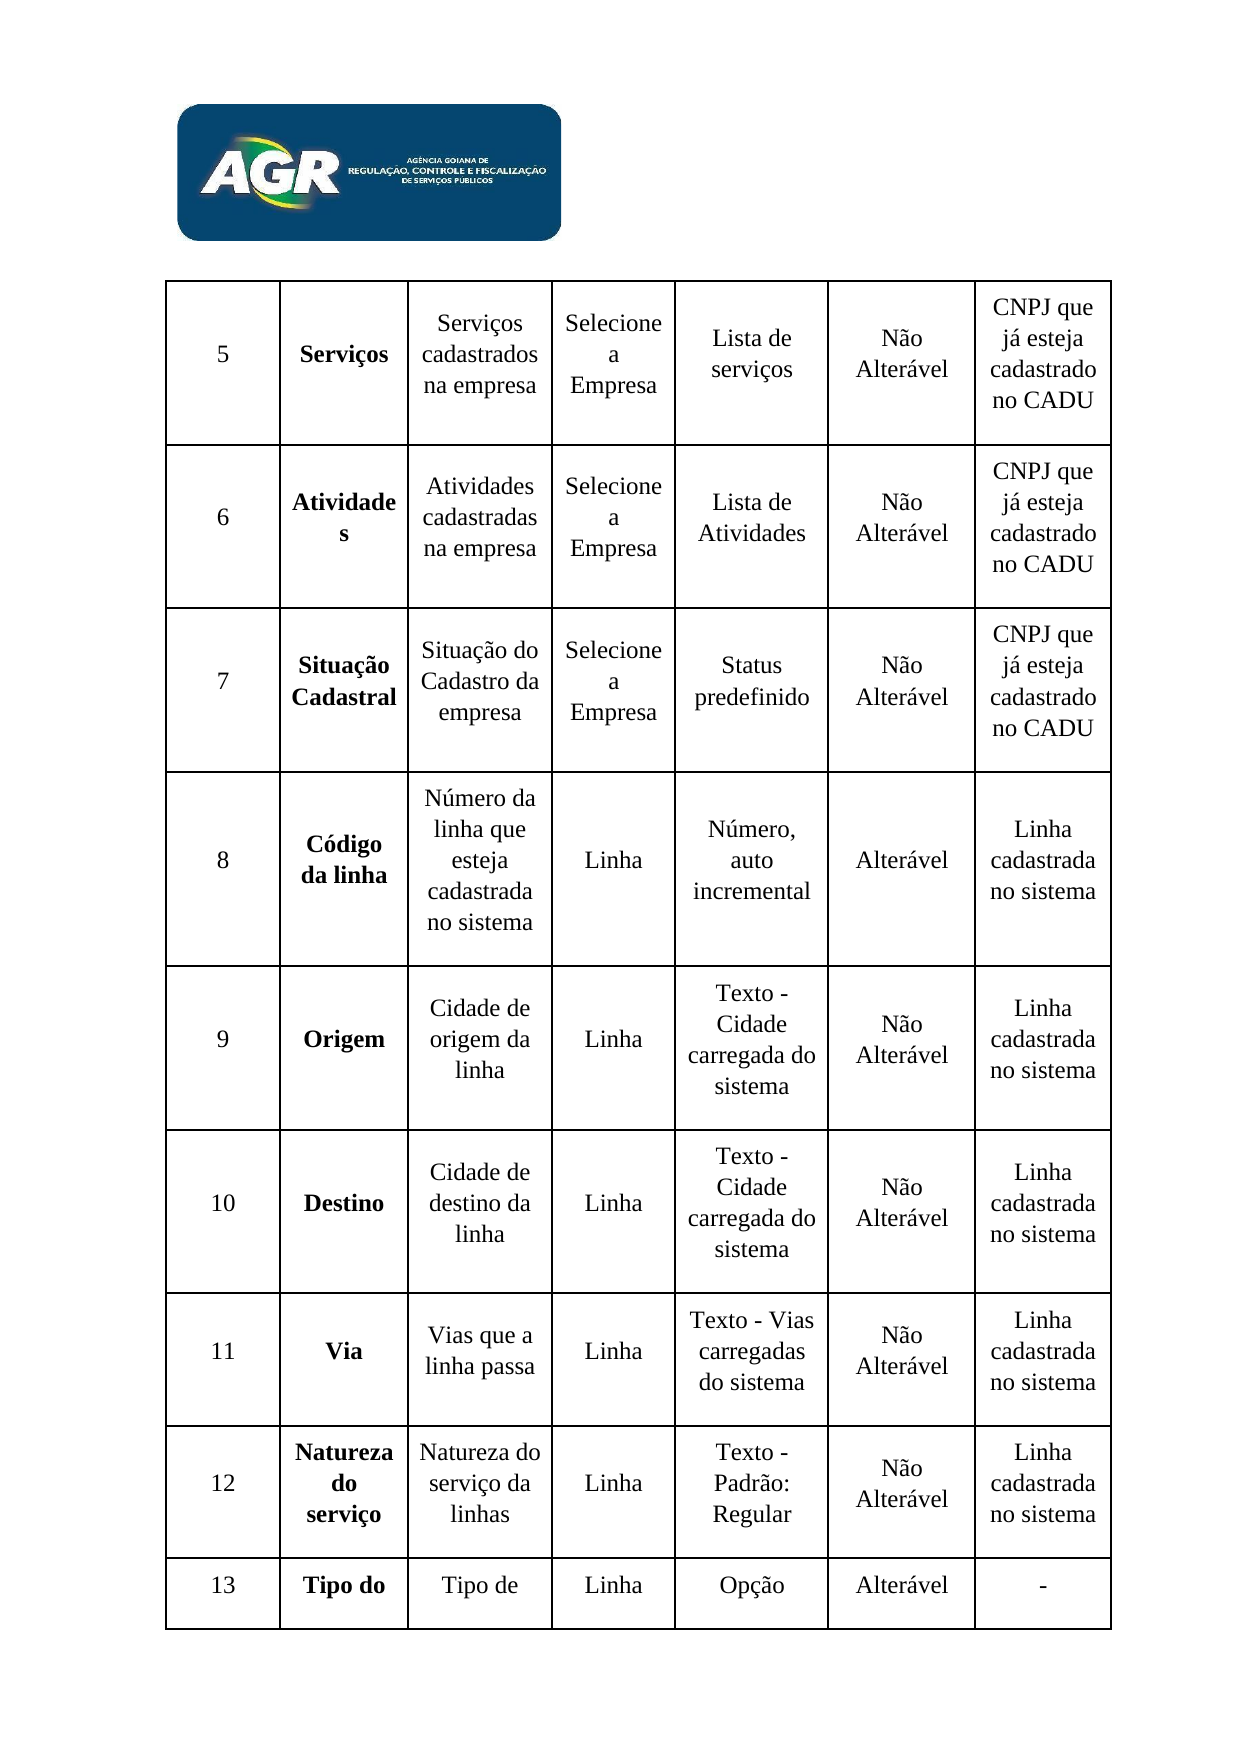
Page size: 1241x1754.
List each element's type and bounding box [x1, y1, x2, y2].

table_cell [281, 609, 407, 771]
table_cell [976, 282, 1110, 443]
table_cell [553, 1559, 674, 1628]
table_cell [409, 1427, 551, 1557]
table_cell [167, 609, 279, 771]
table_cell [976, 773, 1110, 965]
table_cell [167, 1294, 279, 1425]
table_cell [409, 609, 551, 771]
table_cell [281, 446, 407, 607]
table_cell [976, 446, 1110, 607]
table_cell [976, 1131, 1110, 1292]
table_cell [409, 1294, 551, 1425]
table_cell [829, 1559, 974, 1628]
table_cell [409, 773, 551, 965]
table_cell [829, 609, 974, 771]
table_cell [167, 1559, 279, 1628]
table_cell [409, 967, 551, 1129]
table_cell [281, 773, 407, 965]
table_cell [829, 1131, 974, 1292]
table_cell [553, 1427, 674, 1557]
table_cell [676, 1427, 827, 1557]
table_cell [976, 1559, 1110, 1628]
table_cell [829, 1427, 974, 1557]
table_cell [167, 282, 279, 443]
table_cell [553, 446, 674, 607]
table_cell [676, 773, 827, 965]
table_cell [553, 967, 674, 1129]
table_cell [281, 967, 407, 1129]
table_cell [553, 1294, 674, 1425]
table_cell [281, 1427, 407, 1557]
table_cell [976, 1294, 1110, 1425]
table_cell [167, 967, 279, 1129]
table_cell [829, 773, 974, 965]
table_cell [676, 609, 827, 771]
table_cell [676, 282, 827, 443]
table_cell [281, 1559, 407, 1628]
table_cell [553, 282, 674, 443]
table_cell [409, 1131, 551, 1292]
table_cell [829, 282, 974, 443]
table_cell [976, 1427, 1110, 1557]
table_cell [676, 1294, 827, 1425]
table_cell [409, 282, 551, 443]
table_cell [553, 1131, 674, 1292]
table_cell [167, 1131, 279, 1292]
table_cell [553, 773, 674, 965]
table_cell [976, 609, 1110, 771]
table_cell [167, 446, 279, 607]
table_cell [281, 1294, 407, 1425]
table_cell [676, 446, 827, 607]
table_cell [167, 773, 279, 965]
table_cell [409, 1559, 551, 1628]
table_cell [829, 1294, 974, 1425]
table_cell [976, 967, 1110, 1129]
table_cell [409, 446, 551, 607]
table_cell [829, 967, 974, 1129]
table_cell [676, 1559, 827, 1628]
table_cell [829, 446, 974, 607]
picture [177, 104, 562, 241]
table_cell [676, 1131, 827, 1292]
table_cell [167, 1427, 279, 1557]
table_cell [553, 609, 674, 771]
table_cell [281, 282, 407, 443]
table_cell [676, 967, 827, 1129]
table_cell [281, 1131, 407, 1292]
